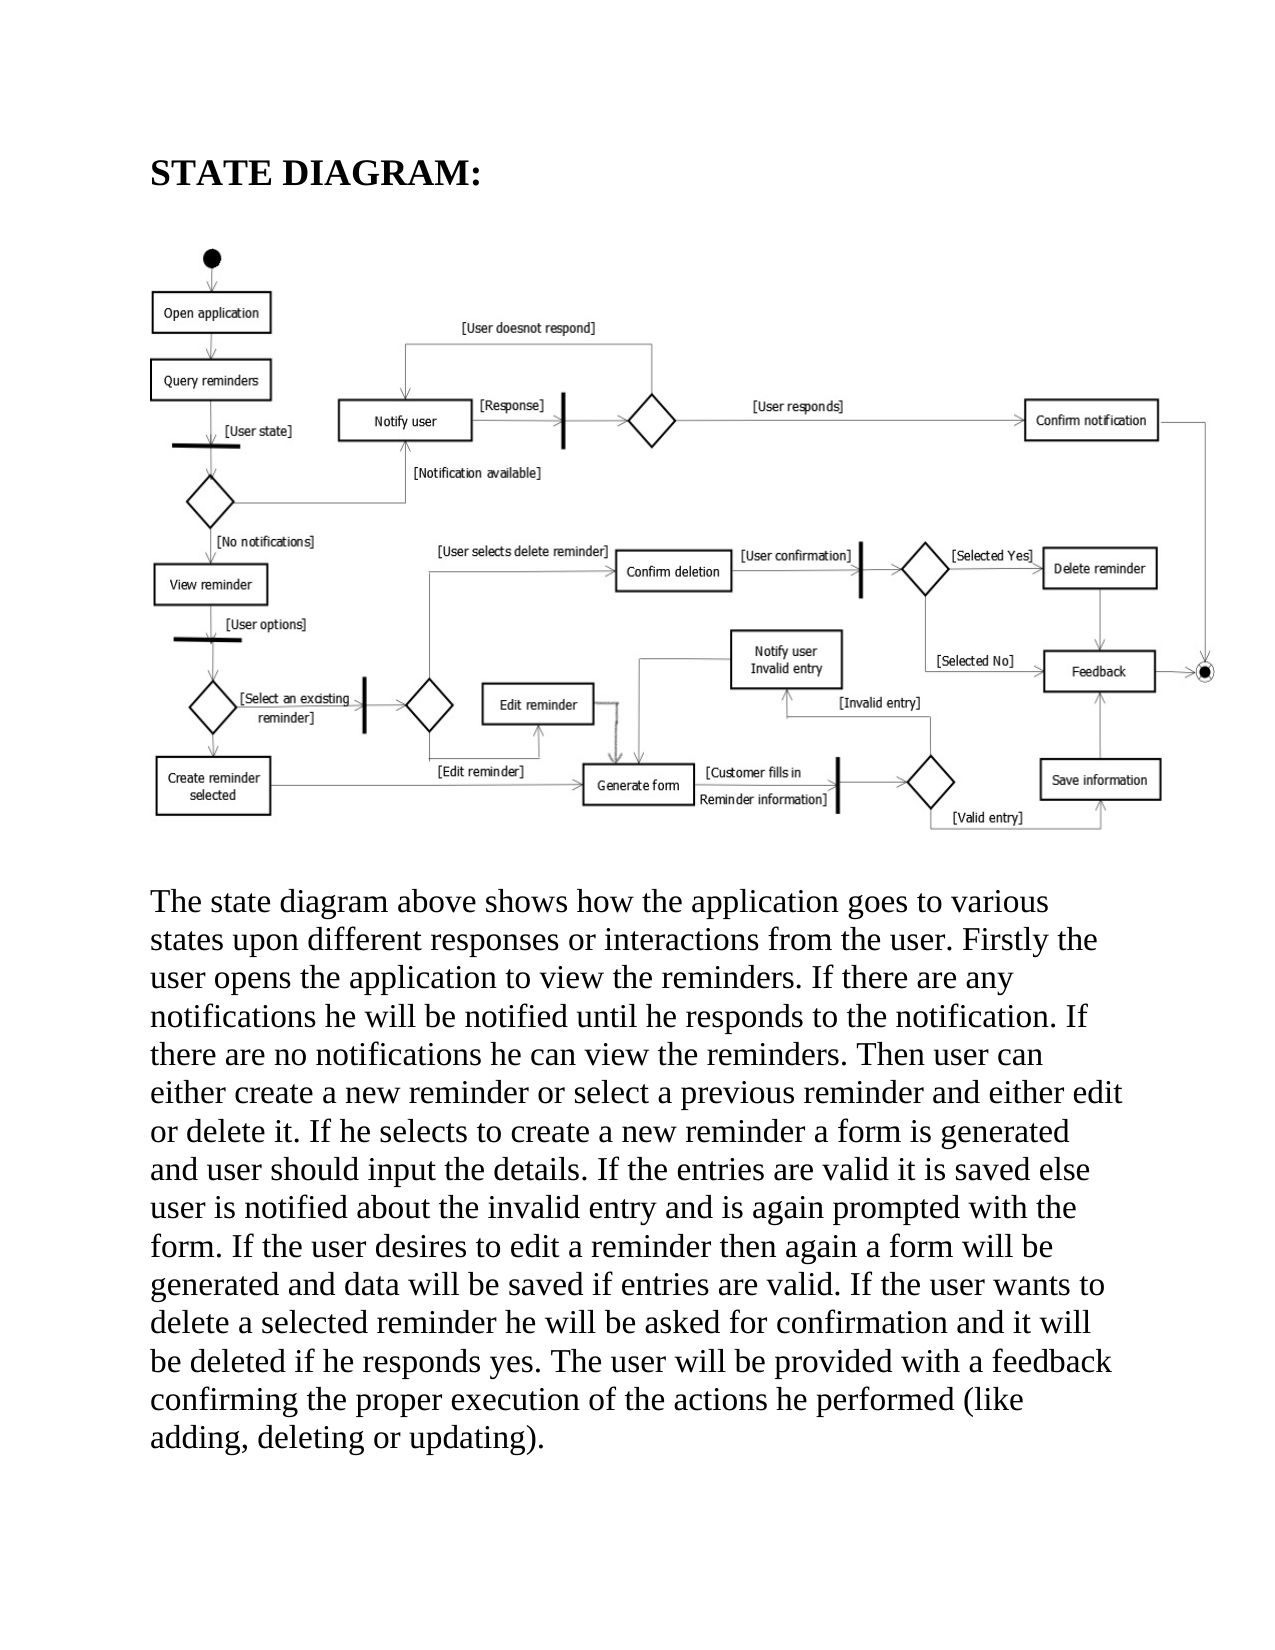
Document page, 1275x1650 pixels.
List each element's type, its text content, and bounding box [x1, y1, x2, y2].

title STATE DIAGRAM: [150, 150, 1125, 193]
picture [150, 248, 1216, 830]
title The state diagram above shows how the application goes to various states upon different responses or interactions from the user. Firstly the user opens the application to view the reminders. If there are any notifications he will be notified until he responds to the notification. If there are no notifications he can view the reminders. Then user can either create a new reminder or select a previous reminder and either edit or delete it. If he selects to create a new reminder a form is generated and user should input the details. If the entries are valid it is saved else user is notified about the invalid entry and is again prompted with the form. If the user desires to edit a reminder then again a form will be generated and data will be saved if entries are valid. If the user wants to delete a selected reminder he will be asked for confirmation and it will be deleted if he responds yes. The user will be provided with a feedback confirming the proper execution of the actions he performed (like adding, deleting or updating). [150, 881, 1125, 1456]
